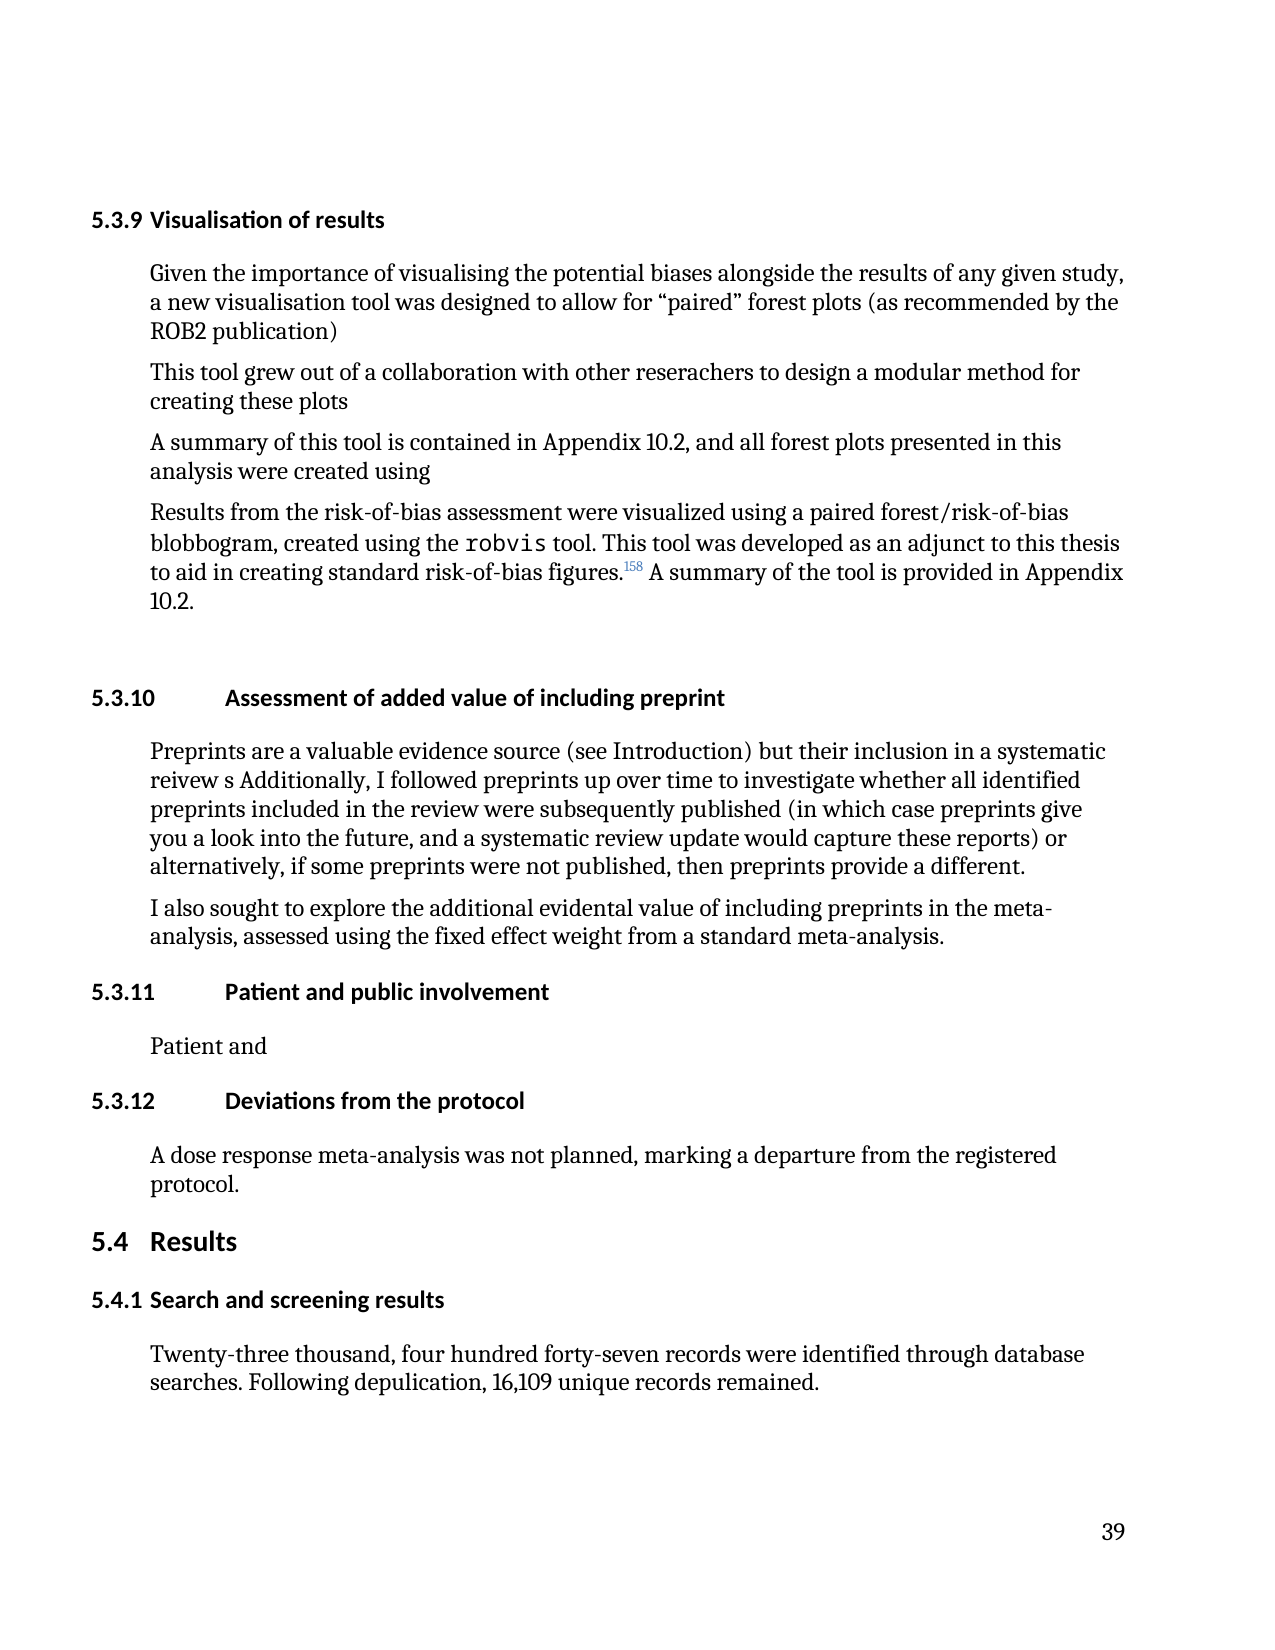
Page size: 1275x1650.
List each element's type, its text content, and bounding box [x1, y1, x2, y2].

subtitle Visualisation of results [91, 204, 1125, 234]
text Twenty-three thousand, four hundred forty-seven records were identified through database searches. Following depulication, 16,109 unique records remained. [150, 1339, 1125, 1397]
text Results from the risk-of-bias assessment were visualized using a paired forest/risk-of-bias blobbogram, created using the robvis tool. This tool was developed as an adjunct to this thesis to aid in creating standard risk-of-bias figures.158 A summary of the tool is provided in Appendix 10.2. [150, 498, 1125, 616]
text Preprints are a valuable evidence source (see Introduction) but their inclusion in a systematic reivew s Additionally, I followed preprints up over time to investigate whether all identified preprints included in the review were subsequently published (in which case preprints give you a look into the future, and a systematic review update would capture these reports) or alternatively, if some preprints were not published, then preprints provide a different. [150, 737, 1125, 881]
subtitle Results [91, 1223, 1125, 1259]
text A dose response meta-analysis was not planned, marking a departure from the registered protocol. [150, 1141, 1125, 1198]
text Given the importance of visualising the potential biases alongside the results of any given study, a new visualisation tool was designed to allow for “paired” forest plots (as recommended by the ROB2 publication) [150, 259, 1125, 346]
text Patient and [150, 1032, 1125, 1060]
text This tool grew out of a collaboration with other reserachers to design a modular method for creating these plots [150, 358, 1125, 416]
text I also sought to explore the additional evidental value of including preprints in the meta-analysis, assessed using the fixed effect weight from a standard meta-analysis. [150, 893, 1125, 951]
subtitle Search and screening results [91, 1284, 1125, 1314]
subtitle Patient and public involvement [91, 976, 1125, 1007]
text A summary of this tool is contained in Appendix 10.2, and all forest plots presented in this analysis were created using [150, 428, 1125, 486]
subtitle Assessment of added value of including preprint [91, 682, 1125, 712]
subtitle Deviations from the protocol [91, 1085, 1125, 1116]
